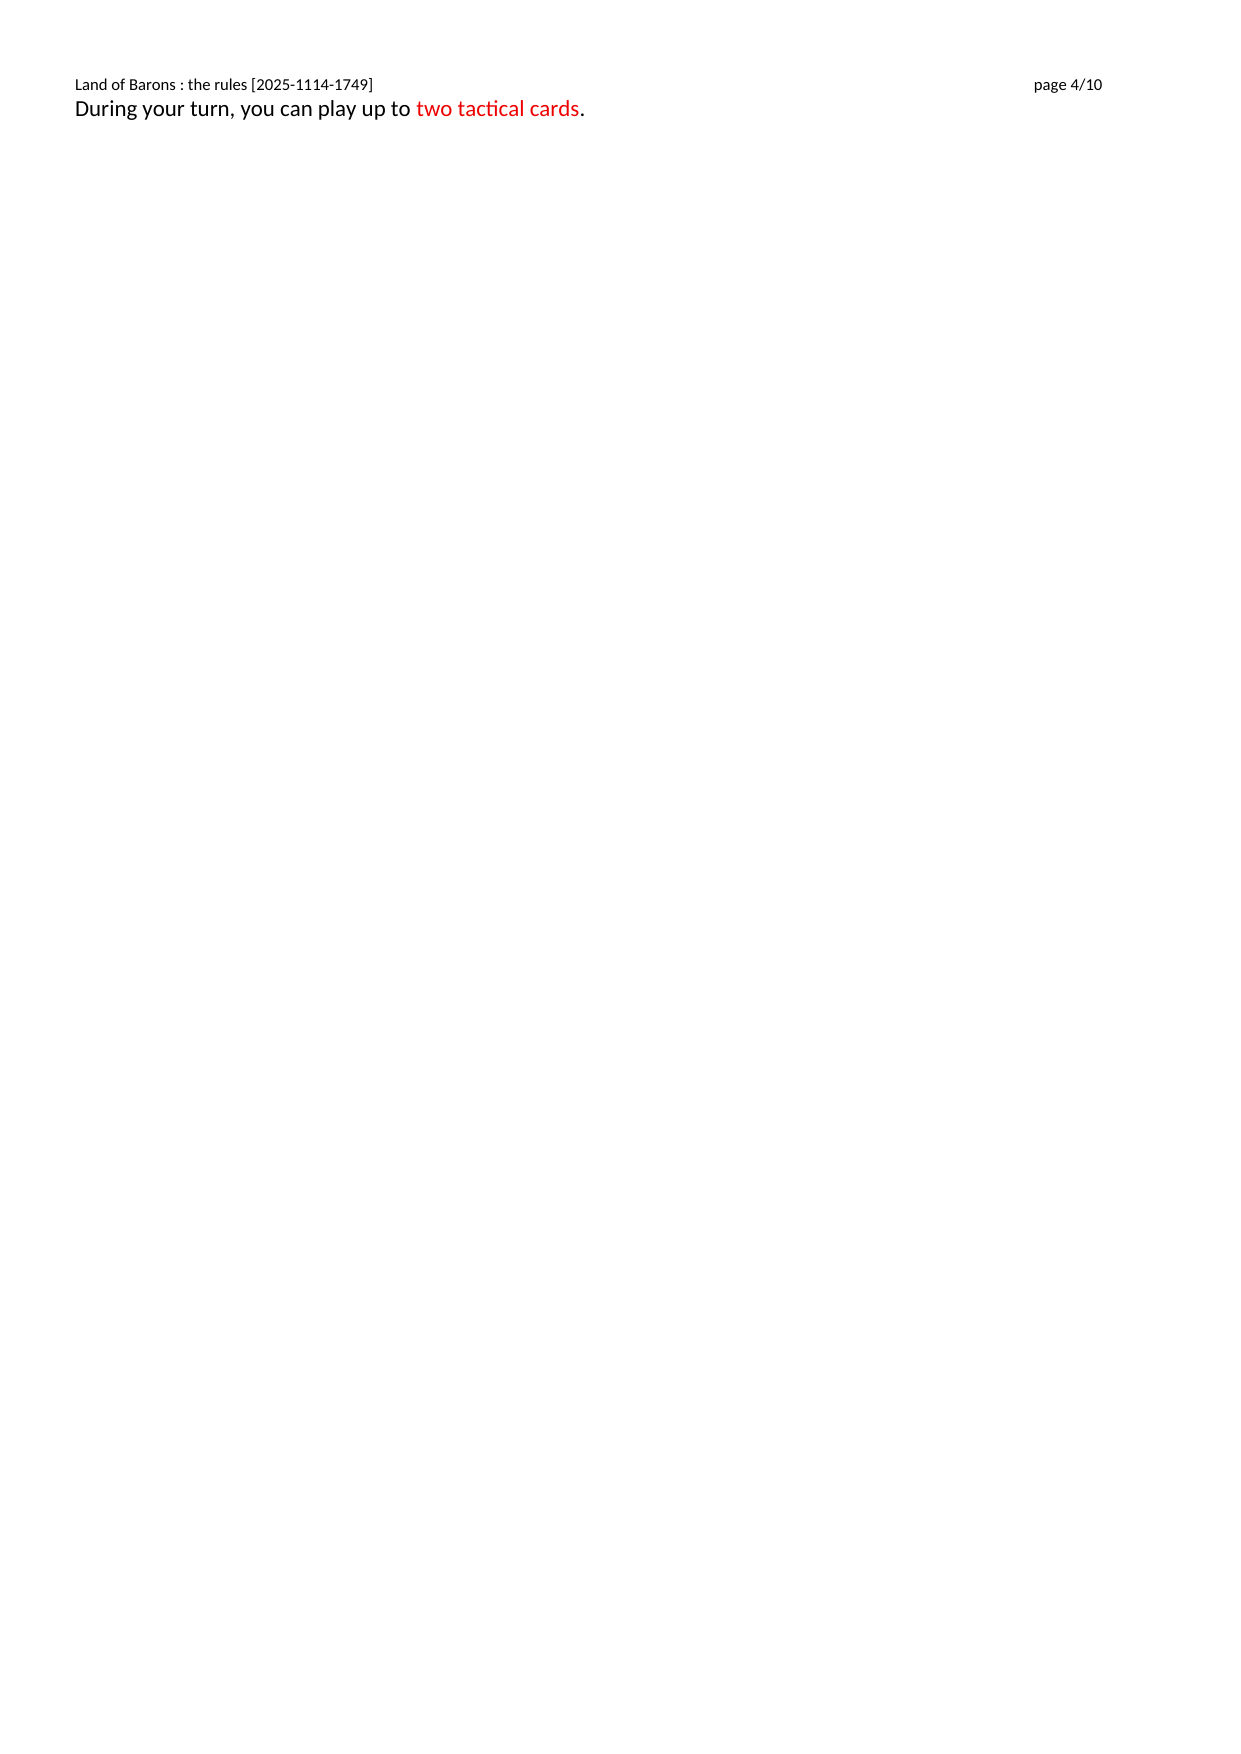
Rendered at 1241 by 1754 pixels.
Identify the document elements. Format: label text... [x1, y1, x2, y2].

text During your turn, you can play up to two tactical cards. [75, 94, 1165, 122]
